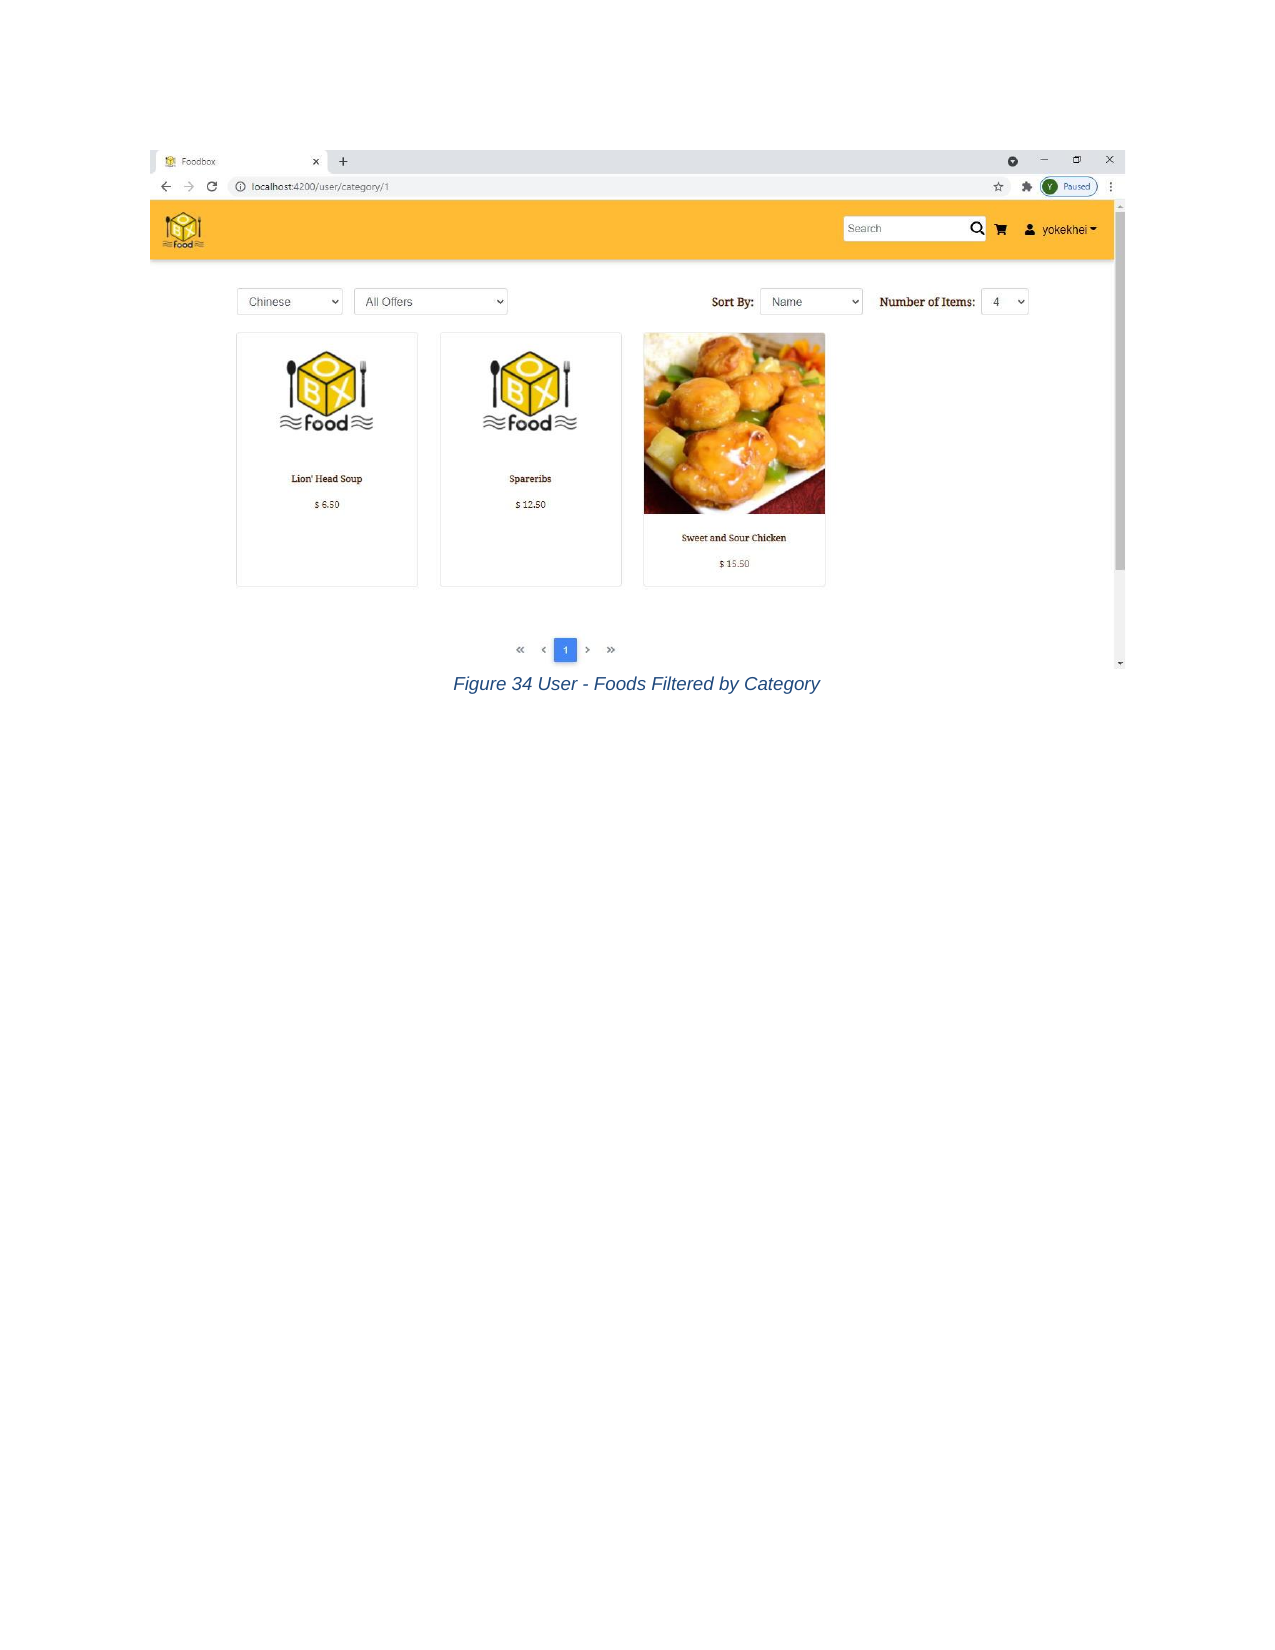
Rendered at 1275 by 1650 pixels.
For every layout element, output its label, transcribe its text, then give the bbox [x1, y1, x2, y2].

picture [150, 150, 1125, 669]
text Figure 34 User - Foods Filtered by Category [150, 673, 1125, 694]
